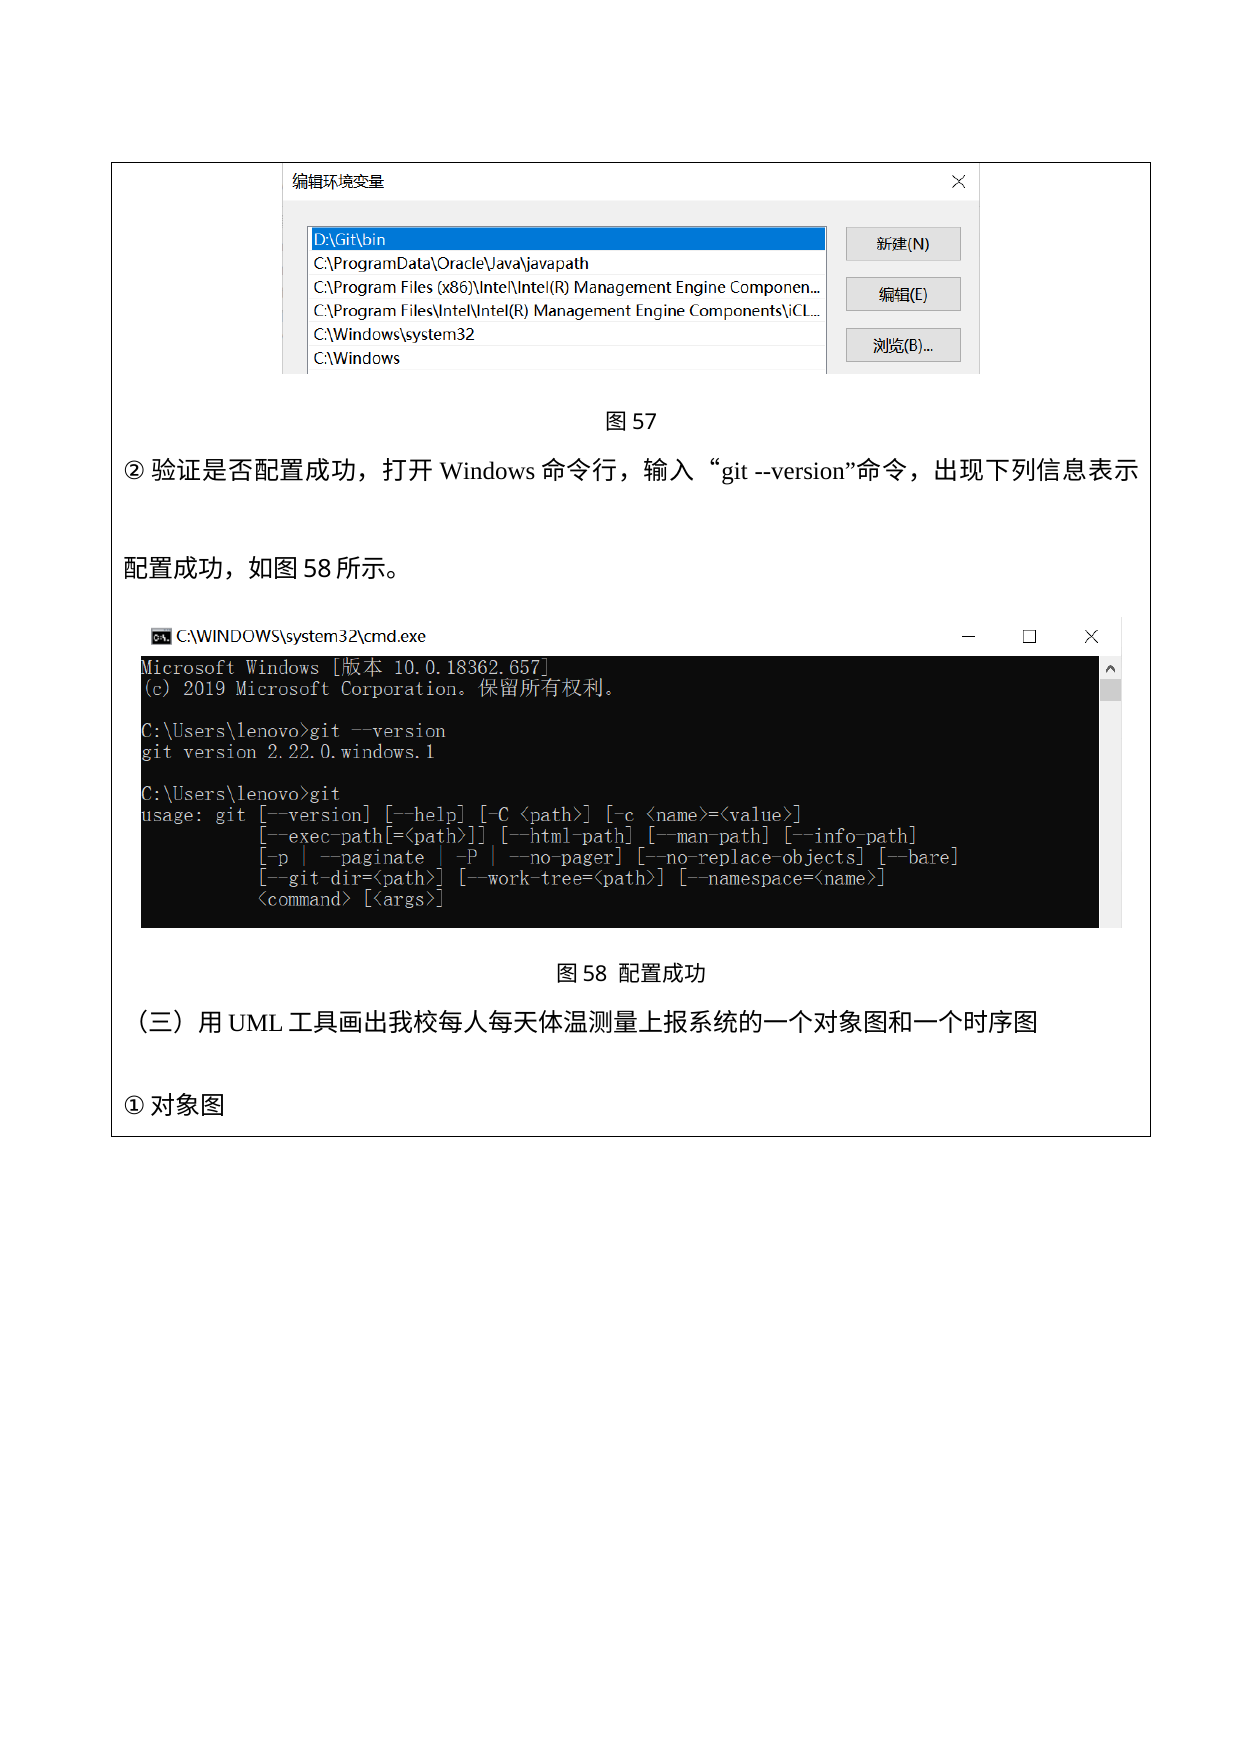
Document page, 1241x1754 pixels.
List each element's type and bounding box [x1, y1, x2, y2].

picture [282, 163, 980, 374]
table_cell [112, 163, 1150, 1136]
picture [141, 617, 1122, 928]
